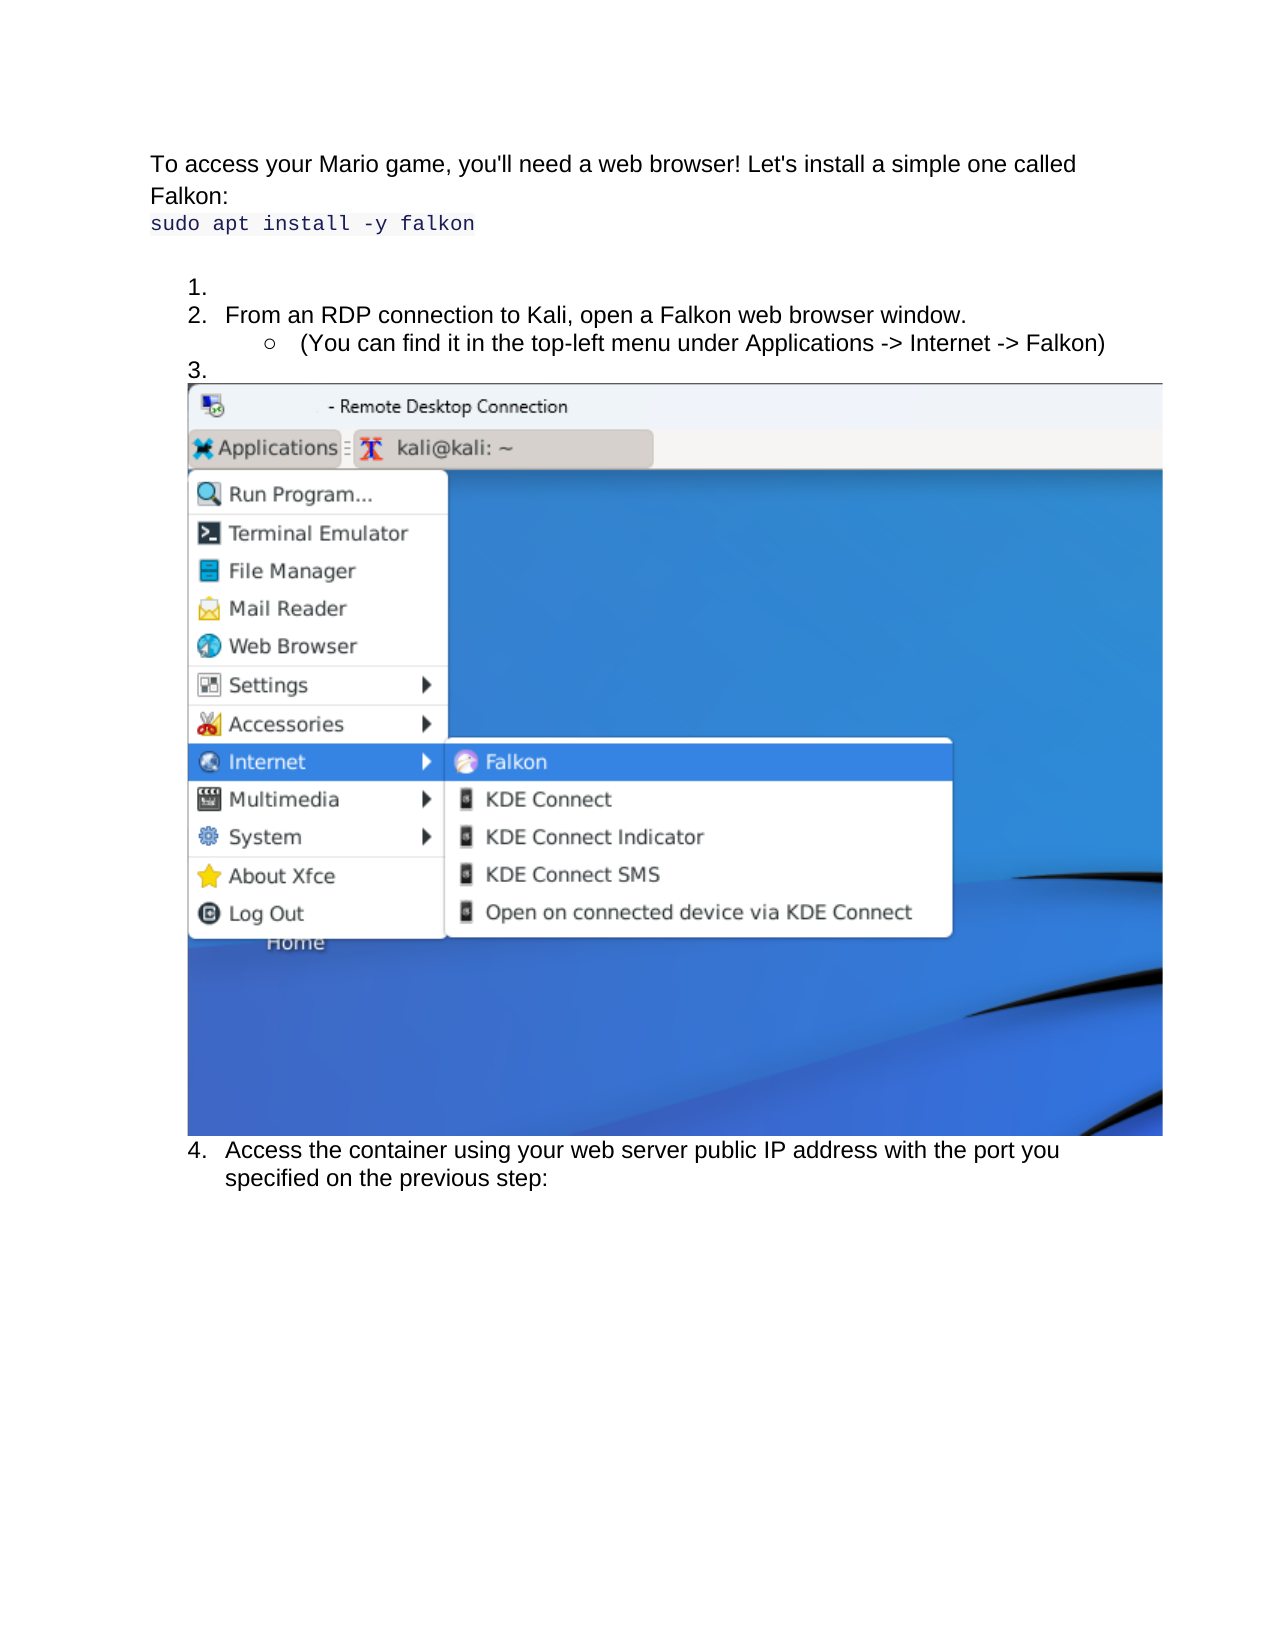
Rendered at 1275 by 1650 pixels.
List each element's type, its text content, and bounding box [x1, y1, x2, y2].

list (You can find it in the top-left menu under Applications -> Internet -> Falkon) [262, 328, 1125, 356]
picture [187, 383, 1163, 1136]
list From an RDP connection to Kali, open a Falkon web browser window. [187, 301, 1125, 328]
text To access your Mario game, you'll need a web browser! Let's install a simple one called Falkon: sudo apt install -y falkon [150, 150, 1125, 236]
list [187, 1136, 1125, 1191]
